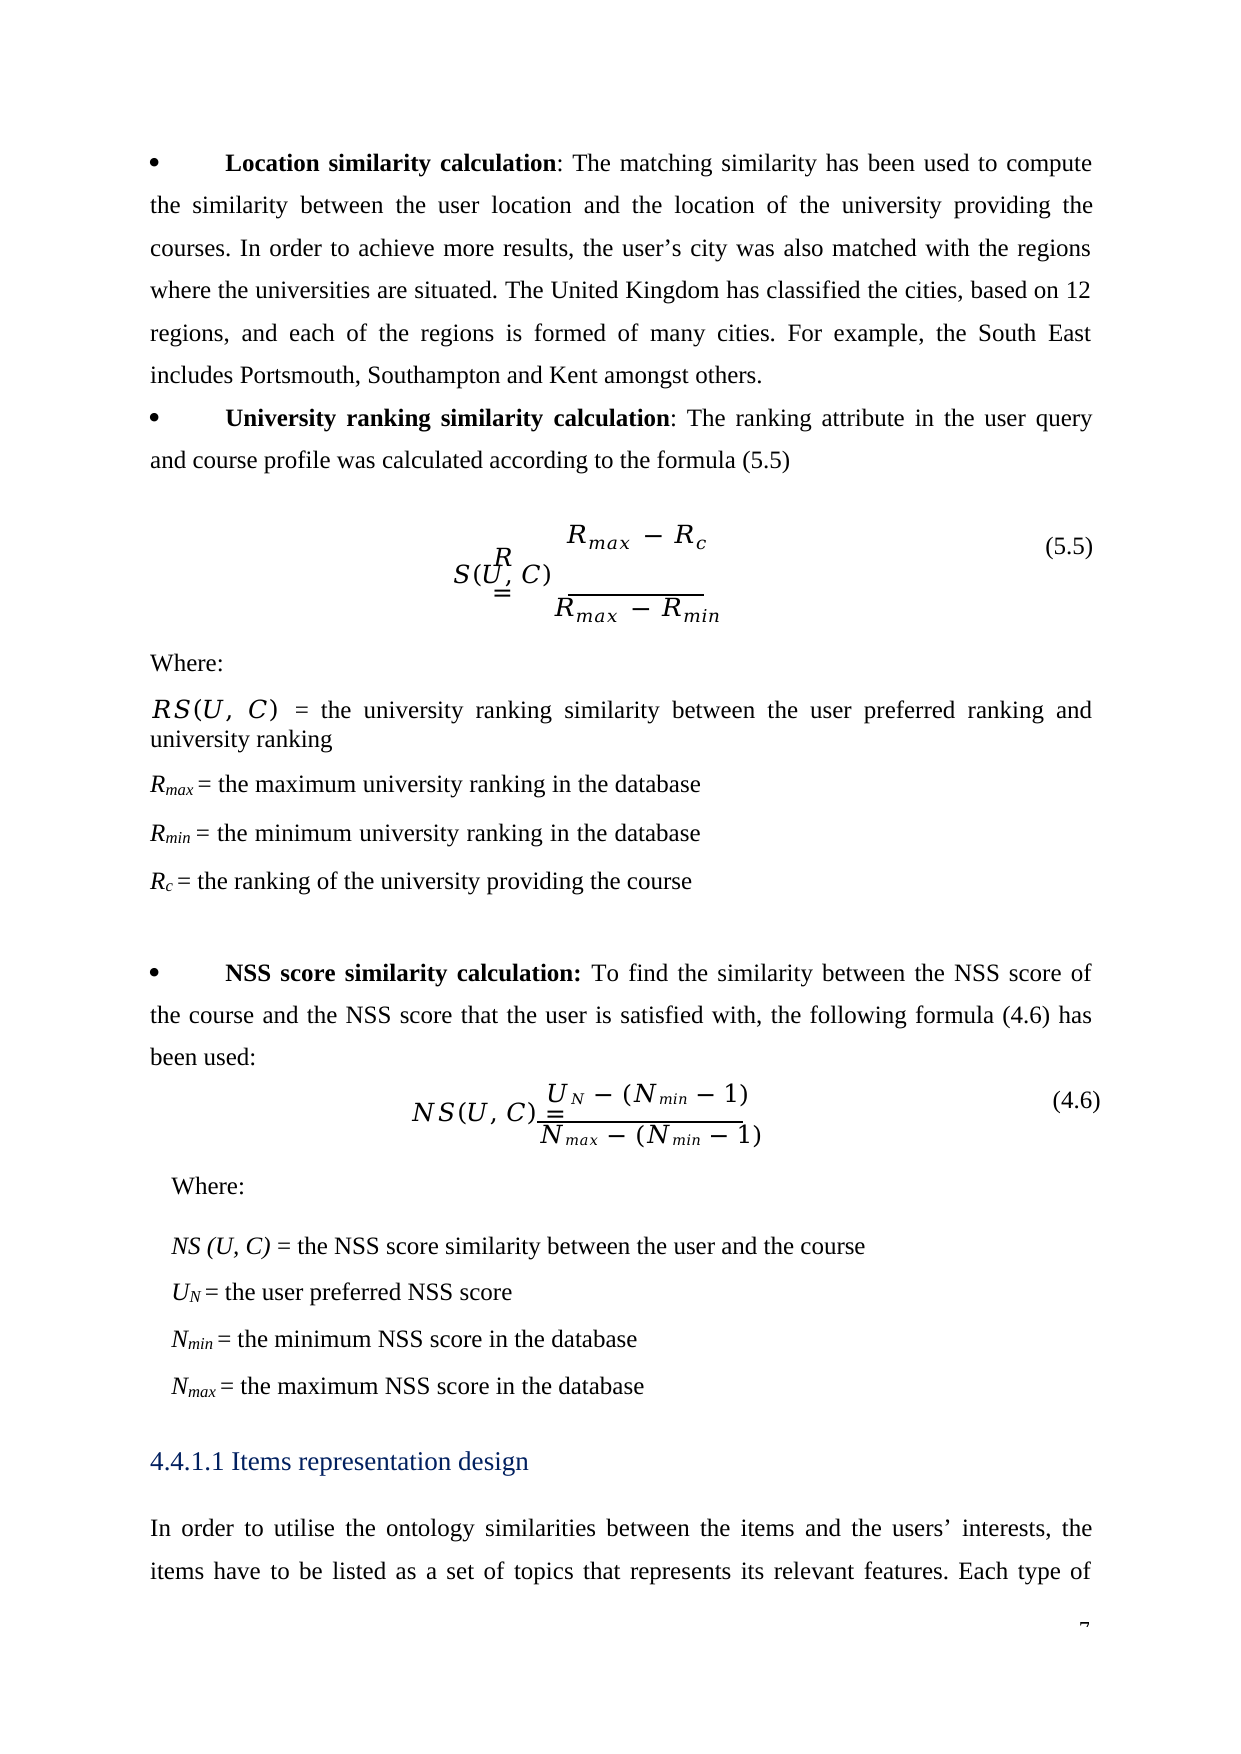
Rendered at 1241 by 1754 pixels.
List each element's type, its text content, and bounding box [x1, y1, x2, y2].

text Rmax = the maximum university ranking in the database Rmin = the minimum university ranking in the database Rc = the ranking of the university providing the course [150, 769, 701, 897]
text Nmax = the maximum NSS score in the database [171, 1371, 1240, 1402]
text UN = the user preferred NSS score [171, 1277, 1240, 1308]
table_header 𝑈𝑁 − (𝑁𝑚𝑖𝑛 − 1) 𝑁𝑆(𝑈, 𝐶) = 𝑁𝑚𝑎𝑥 − (𝑁𝑚𝑖𝑛 − 1) [389, 1086, 898, 1151]
text 𝑅𝑆(𝑈, 𝐶) = the university ranking similarity between the user preferred ranking and university ranking [150, 693, 1093, 753]
subtitle 4.4.1.1 Items representation design [150, 1446, 1240, 1477]
text NS (U, C) = the NSS score similarity between the user and the course [171, 1231, 1240, 1260]
text Where: [150, 648, 1240, 677]
table_header (5.5) [874, 532, 1114, 628]
table_header 𝑅𝑚𝑎𝑥 − 𝑅𝑐 𝑅𝑆(𝑈, 𝐶) = 𝑅𝑚𝑎𝑥 − 𝑅𝑚𝑖𝑛 [422, 532, 874, 628]
text Where: [171, 1171, 1240, 1200]
list NSS score similarity calculation: To find the similarity between the NSS score of the course and the NSS score that the user is satisfied with, the following formula (4.6) has been used: [150, 958, 1093, 1071]
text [150, 1513, 1093, 1585]
table_header (4.6) [898, 1086, 1121, 1151]
text Nmin = the minimum NSS score in the database [171, 1324, 1240, 1355]
list University ranking similarity calculation: The ranking attribute in the user query and course profile was calculated according to the formula (5.5) [150, 403, 1093, 474]
list Location similarity calculation: The matching similarity has been used to compute the similarity between the user location and the location of the university providing the courses. In order to achieve more results, the user’s city was also matched with the regions where the universities are situated. The United Kingdom has classified the cities, based on 12 regions, and each of the regions is formed of many cities. For example, the South East includes Portsmouth, Southampton and Kent amongst others. [150, 148, 1093, 389]
